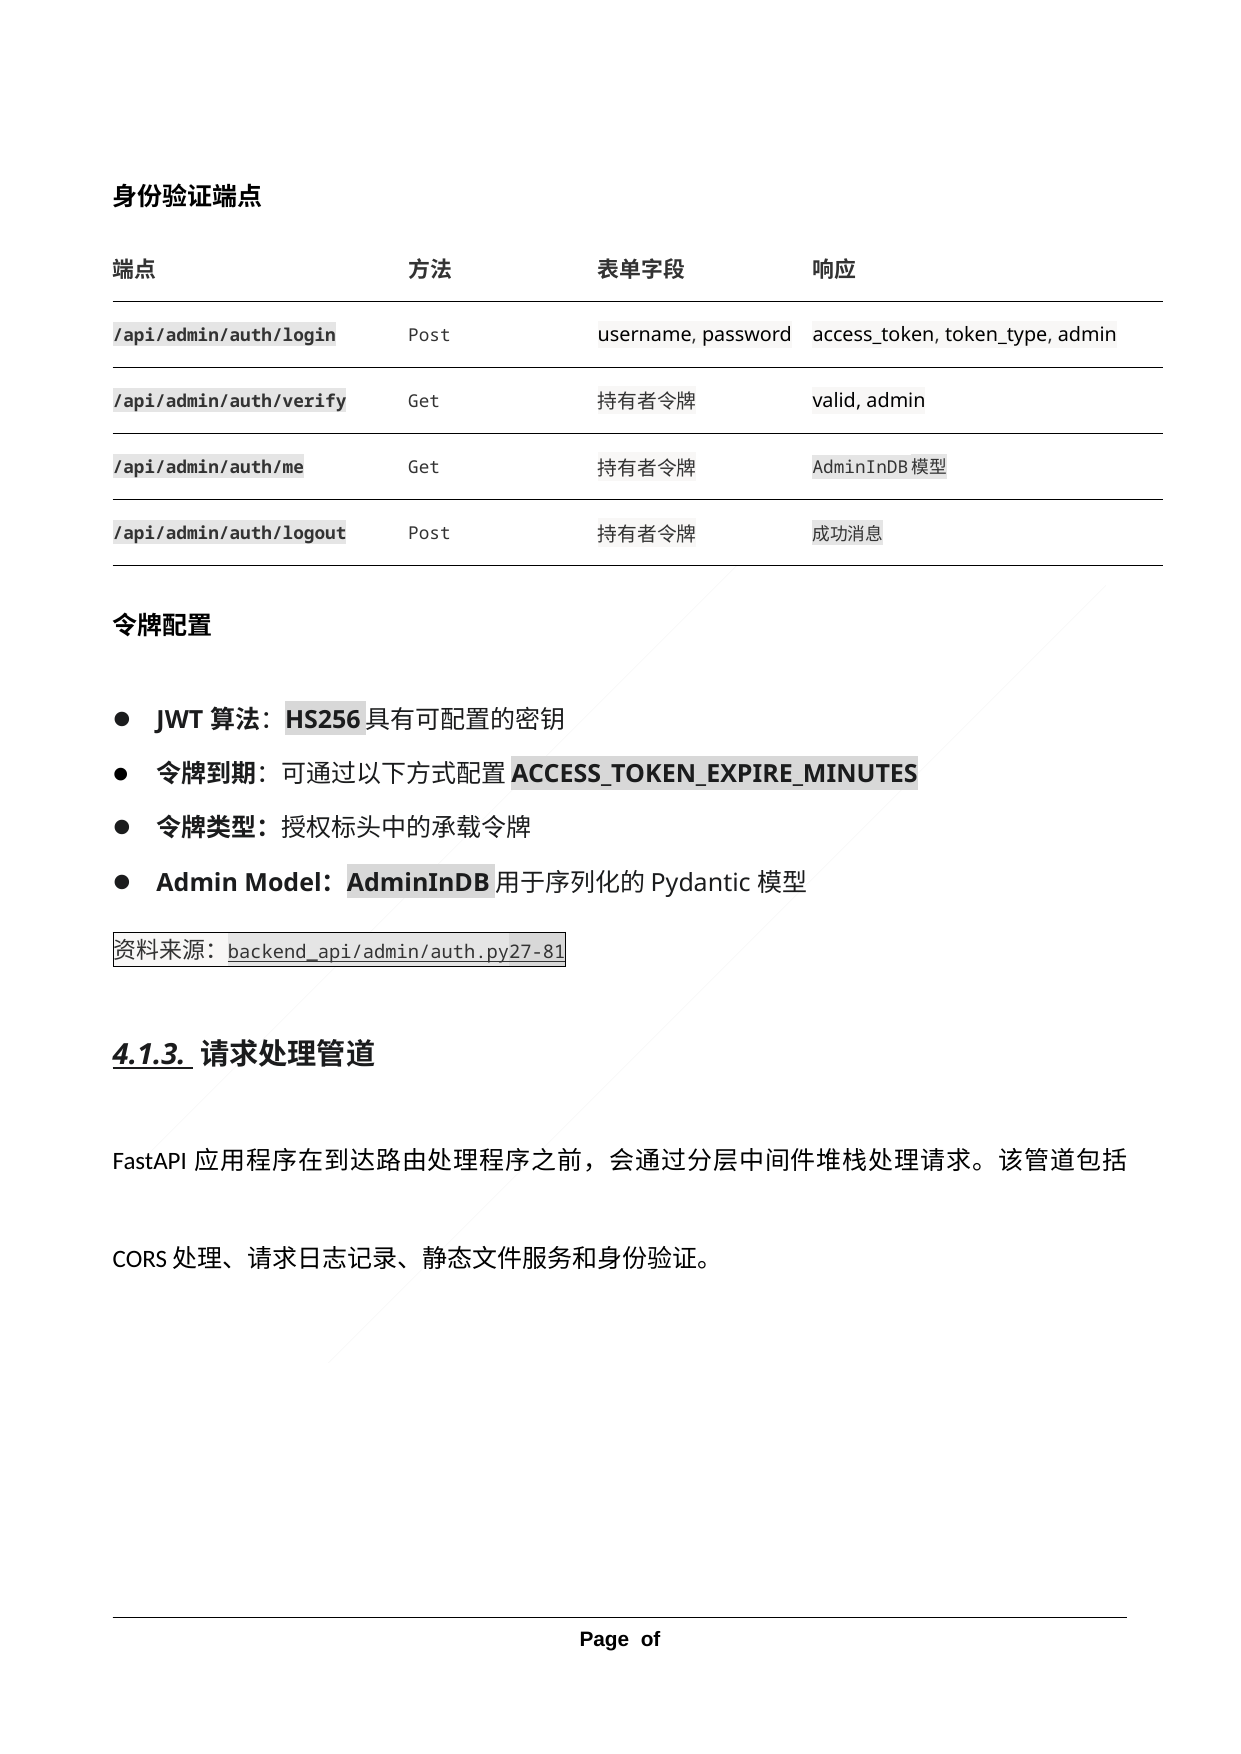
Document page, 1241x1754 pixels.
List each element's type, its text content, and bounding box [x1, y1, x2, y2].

list 令牌类型：授权标头中的承载令牌 [112, 808, 1128, 844]
table_cell 持有者令牌 [598, 368, 812, 433]
table_cell Get [408, 368, 597, 433]
table_cell access_token, token_type, admin [812, 302, 1162, 367]
table_header 响应 [812, 252, 1162, 301]
text 令牌配置 [112, 591, 1128, 656]
table_cell /api/admin/auth/me [113, 434, 408, 499]
table_cell AdminInDB模型 [812, 434, 1162, 499]
table_header 端点 [113, 252, 408, 301]
table_cell /api/admin/auth/verify [113, 368, 408, 433]
list Admin Model：AdminInDB用于序列化的 Pydantic 模型 [112, 862, 1128, 898]
table_cell Get [408, 434, 597, 499]
table_cell 持有者令牌 [598, 434, 812, 499]
subtitle 请求处理管道 [112, 1019, 1128, 1084]
table_cell /api/admin/auth/login [113, 302, 408, 367]
table_cell username, password [598, 302, 812, 367]
table_cell Post [408, 302, 597, 367]
table_header 表单字段 [598, 252, 812, 301]
table_cell valid, admin [812, 368, 1162, 433]
text 身份验证端点 [112, 162, 1128, 227]
table_cell 持有者令牌 [598, 500, 812, 565]
table_cell 成功消息 [812, 500, 1162, 565]
list 令牌到期：可通过以下方式配置ACCESS_TOKEN_EXPIRE_MINUTES [112, 753, 1128, 790]
text FastAPI 应用程序在到达路由处理程序之前，会通过分层中间件堆栈处理请求。该管道包括 CORS 处理、请求日志记录、静态文件服务和身份验证。 [112, 1126, 1128, 1289]
table_cell /api/admin/auth/logout [113, 500, 408, 565]
list JWT 算法：HS256具有可配置的密钥 [112, 699, 1128, 735]
table_cell Post [408, 500, 597, 565]
text 资料来源：backend_api/admin/auth.py27-81 [112, 917, 1128, 982]
table_header 方法 [408, 252, 597, 301]
